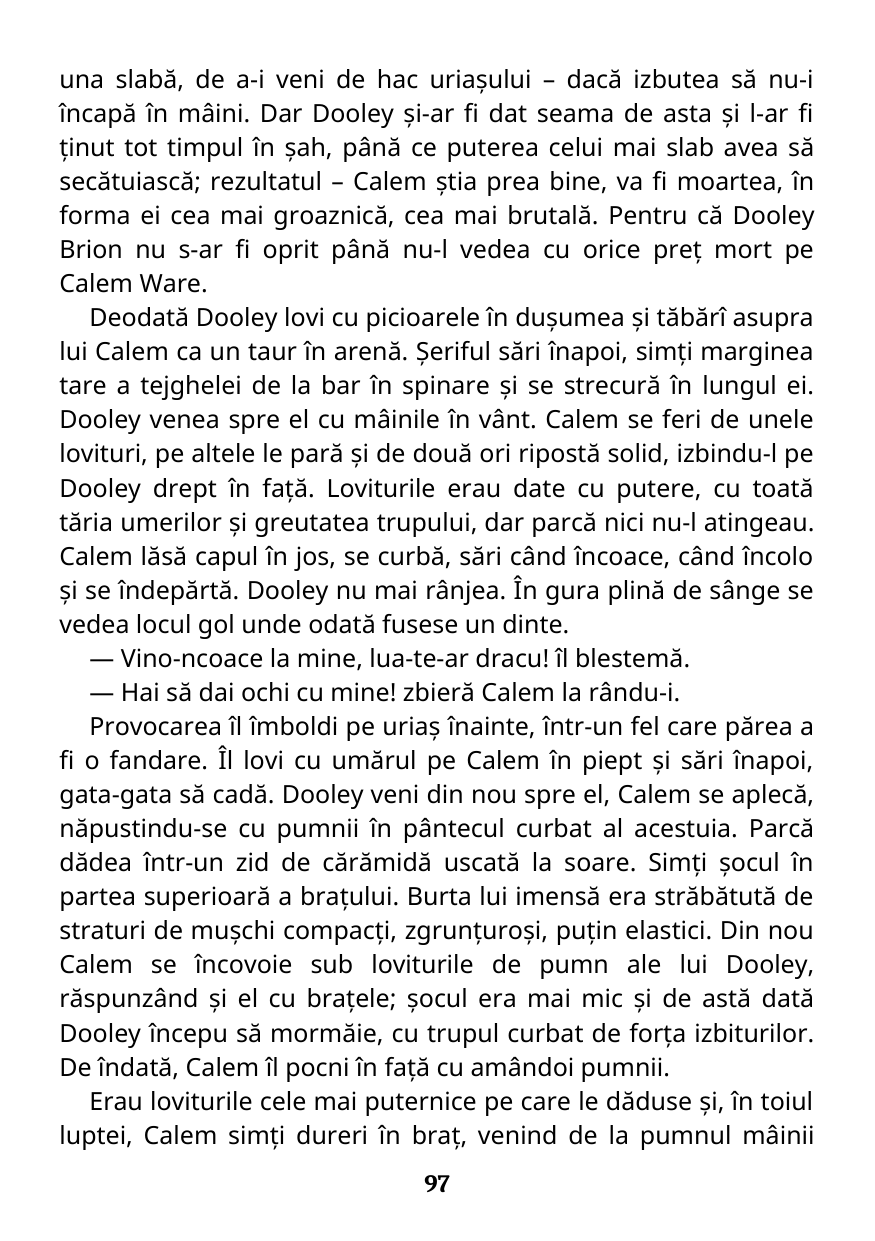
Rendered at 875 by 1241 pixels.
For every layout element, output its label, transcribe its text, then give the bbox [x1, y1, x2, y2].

text — Hai să dai ochi cu mine! zbieră Calem la rându-i. [59, 674, 815, 709]
text Deodată Dooley lovi cu picioarele în duşumea şi tăbărî asupra lui Calem ca un taur în arenă. Şeriful sări înapoi, simţi marginea tare a tejghelei de la bar în spinare şi se strecură în lungul ei. Dooley venea spre el cu mâinile în vânt. Calem se feri de unele lovituri, pe altele le pară şi de două ori ripostă solid, izbindu-l pe Dooley drept în faţă. Loviturile erau date cu putere, cu toată tăria umerilor şi greutatea trupului, dar parcă nici nu-l atingeau. Calem lăsă capul în jos, se curbă, sări când încoace, când încolo şi se îndepărtă. Dooley nu mai rânjea. În gura plină de sânge se vedea locul gol unde odată fusese un dinte. [59, 300, 815, 641]
text Provocarea îl îmboldi pe uriaş înainte, într-un fel care părea a fi o fandare. Îl lovi cu umărul pe Calem în piept şi sări înapoi, gata-gata să cadă. Dooley veni din nou spre el, Calem se aplecă, năpustindu-se cu pumnii în pântecul curbat al acestuia. Parcă dădea într-un zid de cărămidă uscată la soare. Simţi şocul în partea superioară a braţului. Burta lui imensă era străbătută de straturi de muşchi compacţi, zgrunţuroşi, puţin elastici. Din nou Calem se încovoie sub loviturile de pumn ale lui Dooley, răspunzând şi el cu braţele; şocul era mai mic şi de astă dată Dooley începu să mormăie, cu trupul curbat de forţa izbiturilor. De îndată, Calem îl pocni în faţă cu amândoi pumnii. [59, 709, 815, 1083]
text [59, 1083, 815, 1151]
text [59, 61, 815, 300]
text — Vino-ncoace la mine, lua-te-ar dracu! îl blestemă. [59, 641, 815, 674]
